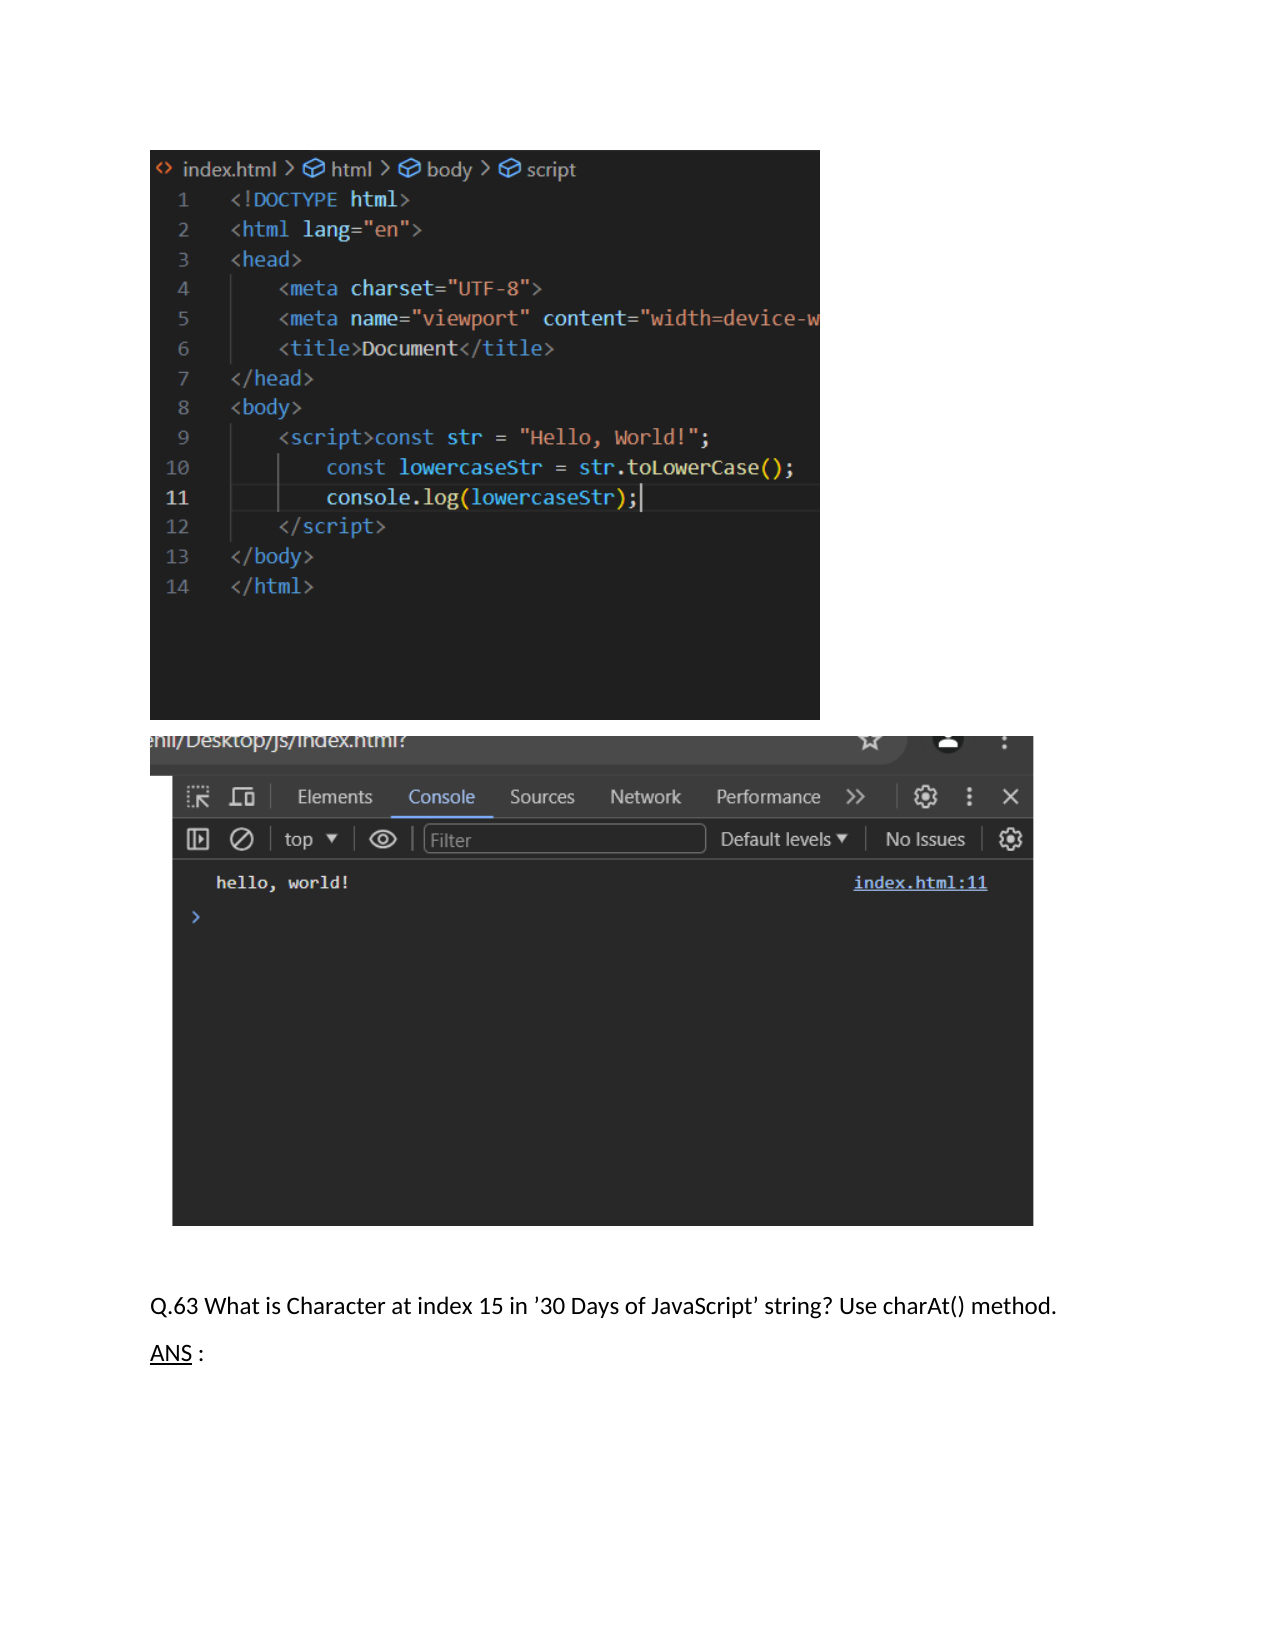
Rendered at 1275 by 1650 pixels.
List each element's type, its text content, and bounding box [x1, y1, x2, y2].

text ANS : [150, 1337, 1125, 1368]
text Q.63 What is Character at index 15 in ’30 Days of JavaScript’ string? Use charAt() method. [150, 1290, 1125, 1320]
picture [150, 736, 1034, 1226]
picture [150, 150, 820, 720]
